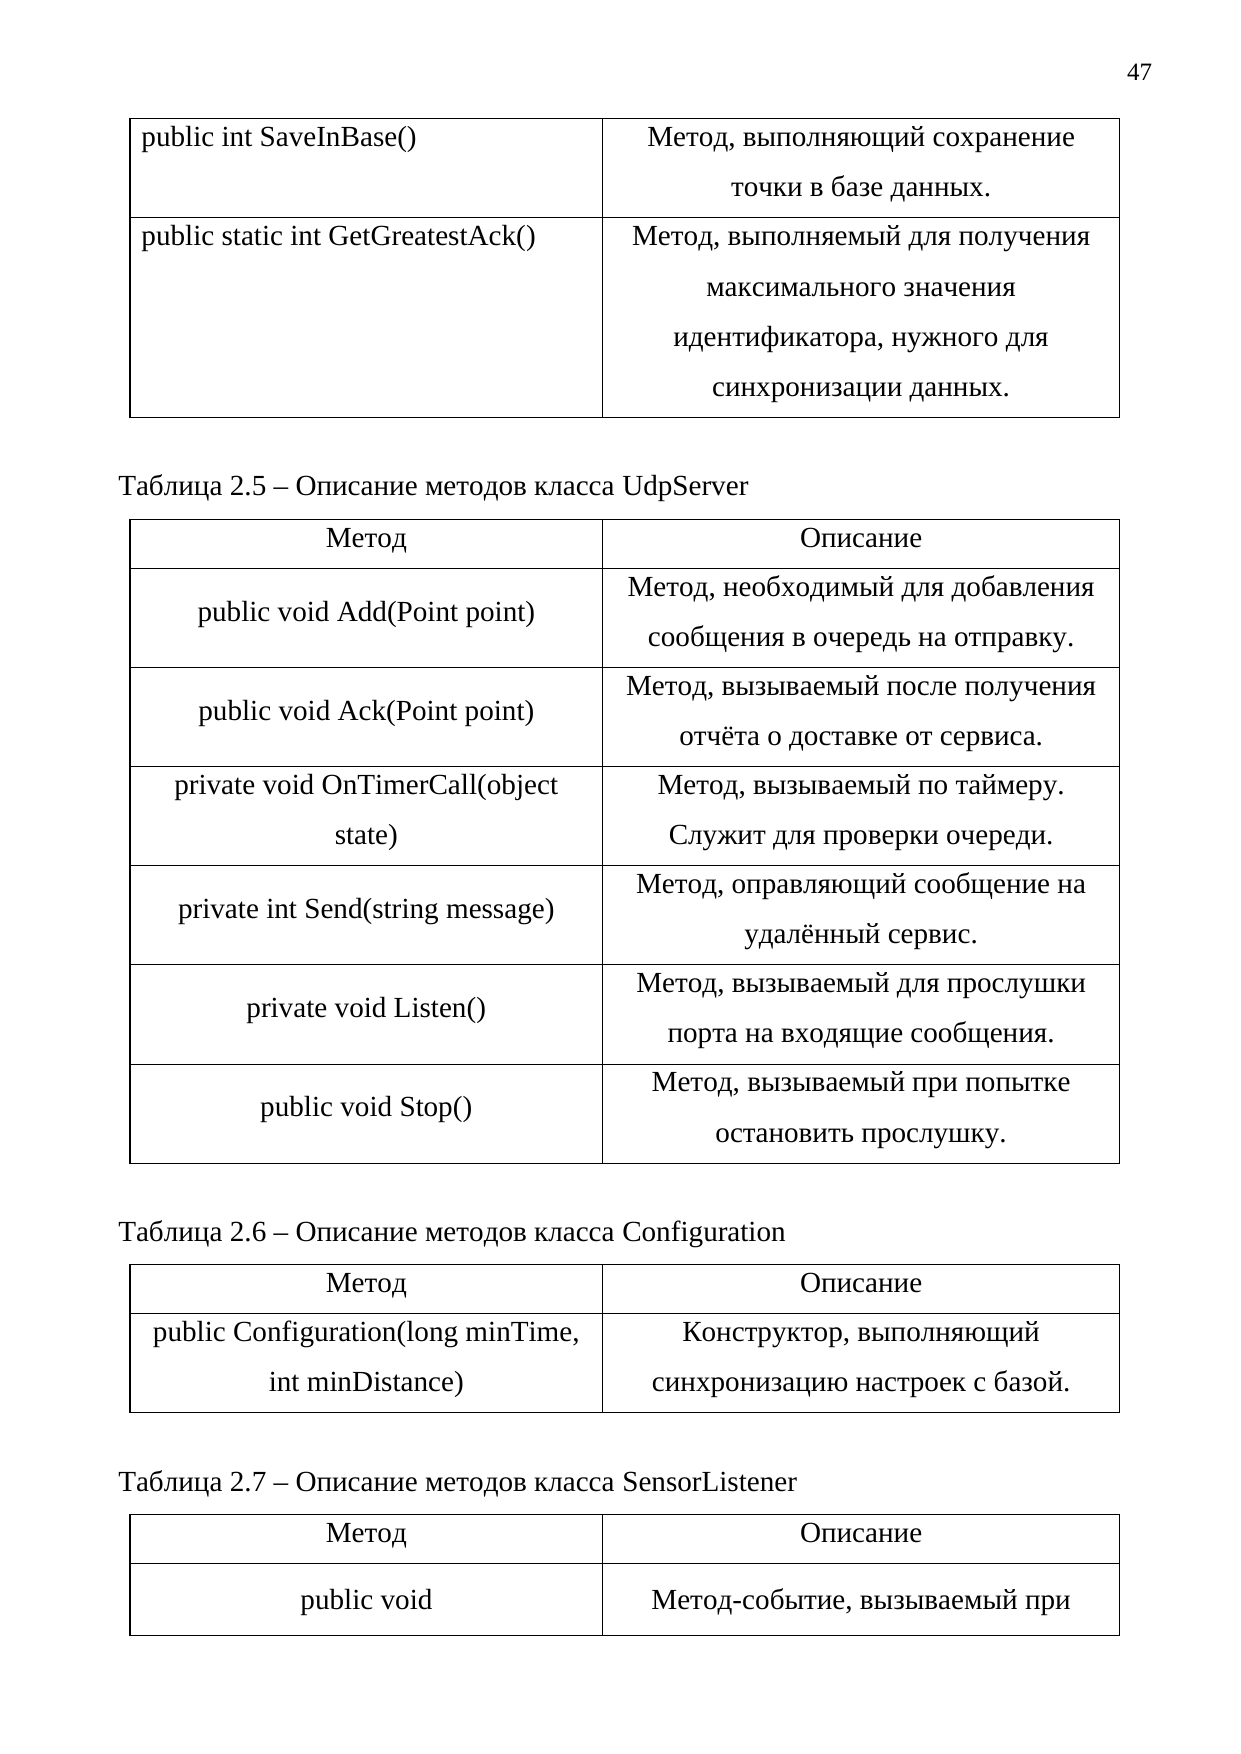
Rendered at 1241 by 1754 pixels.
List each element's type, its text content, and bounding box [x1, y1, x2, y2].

table_header Описание [603, 520, 1119, 568]
table_cell public Configuration(long minTime, int minDistance) [131, 1314, 602, 1412]
table_header Описание [603, 1265, 1119, 1313]
table_header Метод [131, 1515, 602, 1563]
text Таблица 2.7 – Описание методов класса SensorListener [118, 1464, 1152, 1497]
table_cell public void Stop() [131, 1065, 602, 1163]
table_cell Метод, выполняемый для получения максимального значения идентификатора, нужного для синхронизации данных. [603, 218, 1119, 417]
table_cell Метод, оправляющий сообщение на удалённый сервис. [603, 866, 1119, 964]
table_cell public void Add(Point point) [131, 569, 602, 667]
table_header Метод [131, 1265, 602, 1313]
table_cell Метод, выполняющий сохранение точки в базе данных. [603, 119, 1119, 217]
table_header Метод [131, 520, 602, 568]
table_cell public int SaveInBase() [131, 119, 602, 217]
table_cell public void Ack(Point point) [131, 668, 602, 766]
table_header Описание [603, 1515, 1119, 1563]
table_cell Метод, необходимый для добавления сообщения в очередь на отправку. [603, 569, 1119, 667]
table_cell Метод, вызываемый при попытке остановить прослушку. [603, 1065, 1119, 1163]
table_cell private int Send(string message) [131, 866, 602, 964]
table_cell Конструктор, выполняющий синхронизацию настроек с базой. [603, 1314, 1119, 1412]
text Таблица 2.5 – Описание методов класса UdpServer [118, 468, 1152, 502]
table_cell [131, 1564, 602, 1635]
table_cell private void Listen() [131, 965, 602, 1063]
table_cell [603, 1564, 1119, 1635]
table_cell private void OnTimerCall(object state) [131, 767, 602, 865]
table_cell Метод, вызываемый для прослушки порта на входящие сообщения. [603, 965, 1119, 1063]
text Таблица 2.6 – Описание методов класса Configuration [118, 1214, 1152, 1247]
table_cell public static int GetGreatestAck() [131, 218, 602, 417]
table_cell Метод, вызываемый после получения отчёта о доставке от сервиса. [603, 668, 1119, 766]
table_cell Метод, вызываемый по таймеру. Служит для проверки очереди. [603, 767, 1119, 865]
